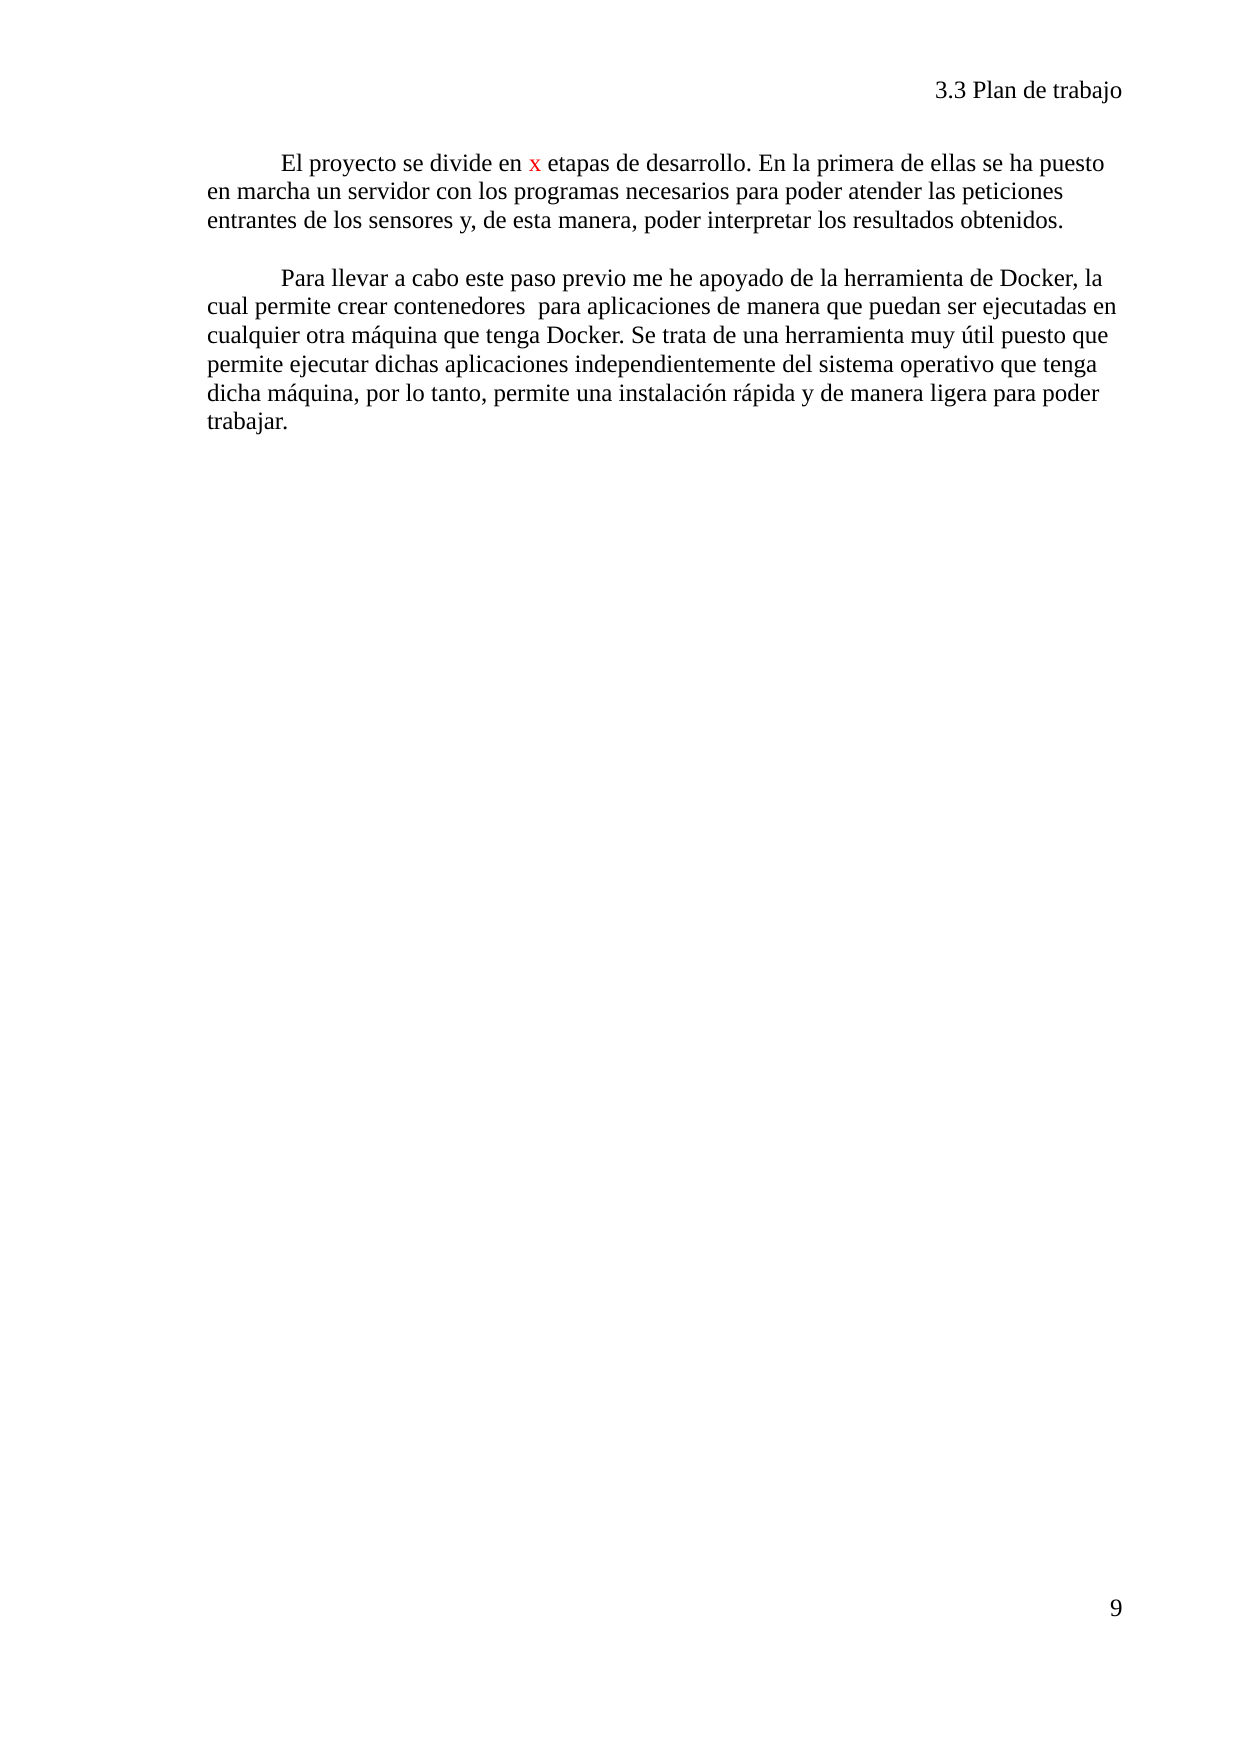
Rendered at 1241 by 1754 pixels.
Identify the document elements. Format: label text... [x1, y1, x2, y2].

text El proyecto se divide en x etapas de desarrollo. En la primera de ellas se ha puesto en marcha un servidor con los programas necesarios para poder atender las peticiones entrantes de los sensores y, de esta manera, poder interpretar los resultados obtenidos. [207, 148, 1122, 234]
text Para llevar a cabo este paso previo me he apoyado de la herramienta de Docker, la cual permite crear contenedores para aplicaciones de manera que puedan ser ejecutadas en cualquier otra máquina que tenga Docker. Se trata de una herramienta muy útil puesto que permite ejecutar dichas aplicaciones independientemente del sistema operativo que tenga dicha máquina, por lo tanto, permite una instalación rápida y de manera ligera para poder trabajar. [207, 263, 1122, 435]
